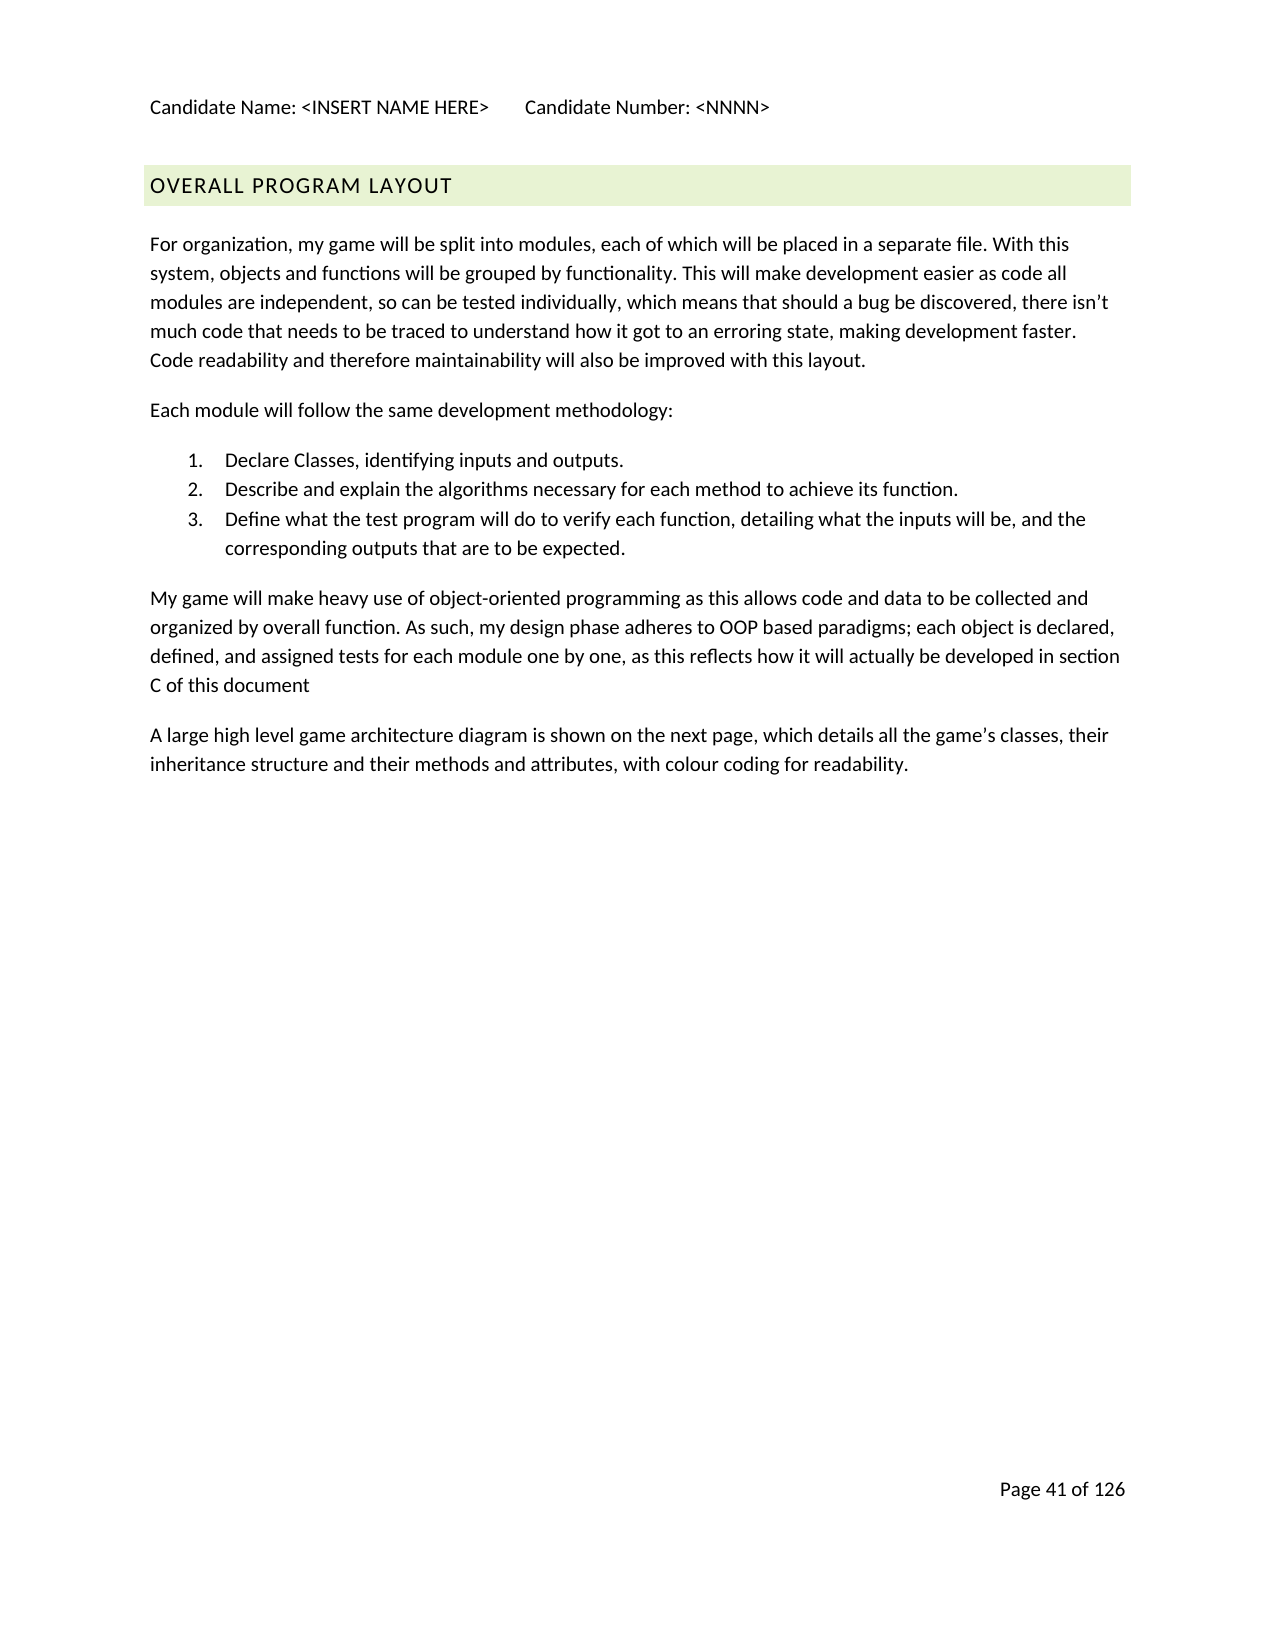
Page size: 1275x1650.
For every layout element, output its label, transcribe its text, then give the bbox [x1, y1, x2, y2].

text For organization, my game will be split into modules, each of which will be placed in a separate file. With this system, objects and functions will be grouped by functionality. This will make development easier as code all modules are independent, so can be tested individually, which means that should a bug be discovered, there isn’t much code that needs to be traced to understand how it got to an erroring state, making development faster. Code readability and therefore maintainability will also be improved with this layout. [150, 231, 1125, 373]
list Declare Classes, identifying inputs and outputs. [187, 447, 1125, 473]
text A large high level game architecture diagram is shown on the next page, which details all the game’s classes, their inheritance structure and their methods and attributes, with colour coding for readability. [150, 722, 1125, 777]
text My game will make heavy use of object-oriented programming as this allows code and data to be collected and organized by overall function. As such, my design phase adheres to OOP based paradigms; each object is declared, defined, and assigned tests for each module one by one, as this reflects how it will actually be developed in section C of this document [150, 585, 1125, 698]
list Describe and explain the algorithms necessary for each method to achieve its function. [187, 477, 1125, 502]
text Each module will follow the same development methodology: [150, 397, 1125, 423]
subtitle Overall program layout [150, 171, 1125, 199]
list Define what the test program will do to verify each function, detailing what the inputs will be, and the corresponding outputs that are to be expected. [187, 506, 1125, 560]
